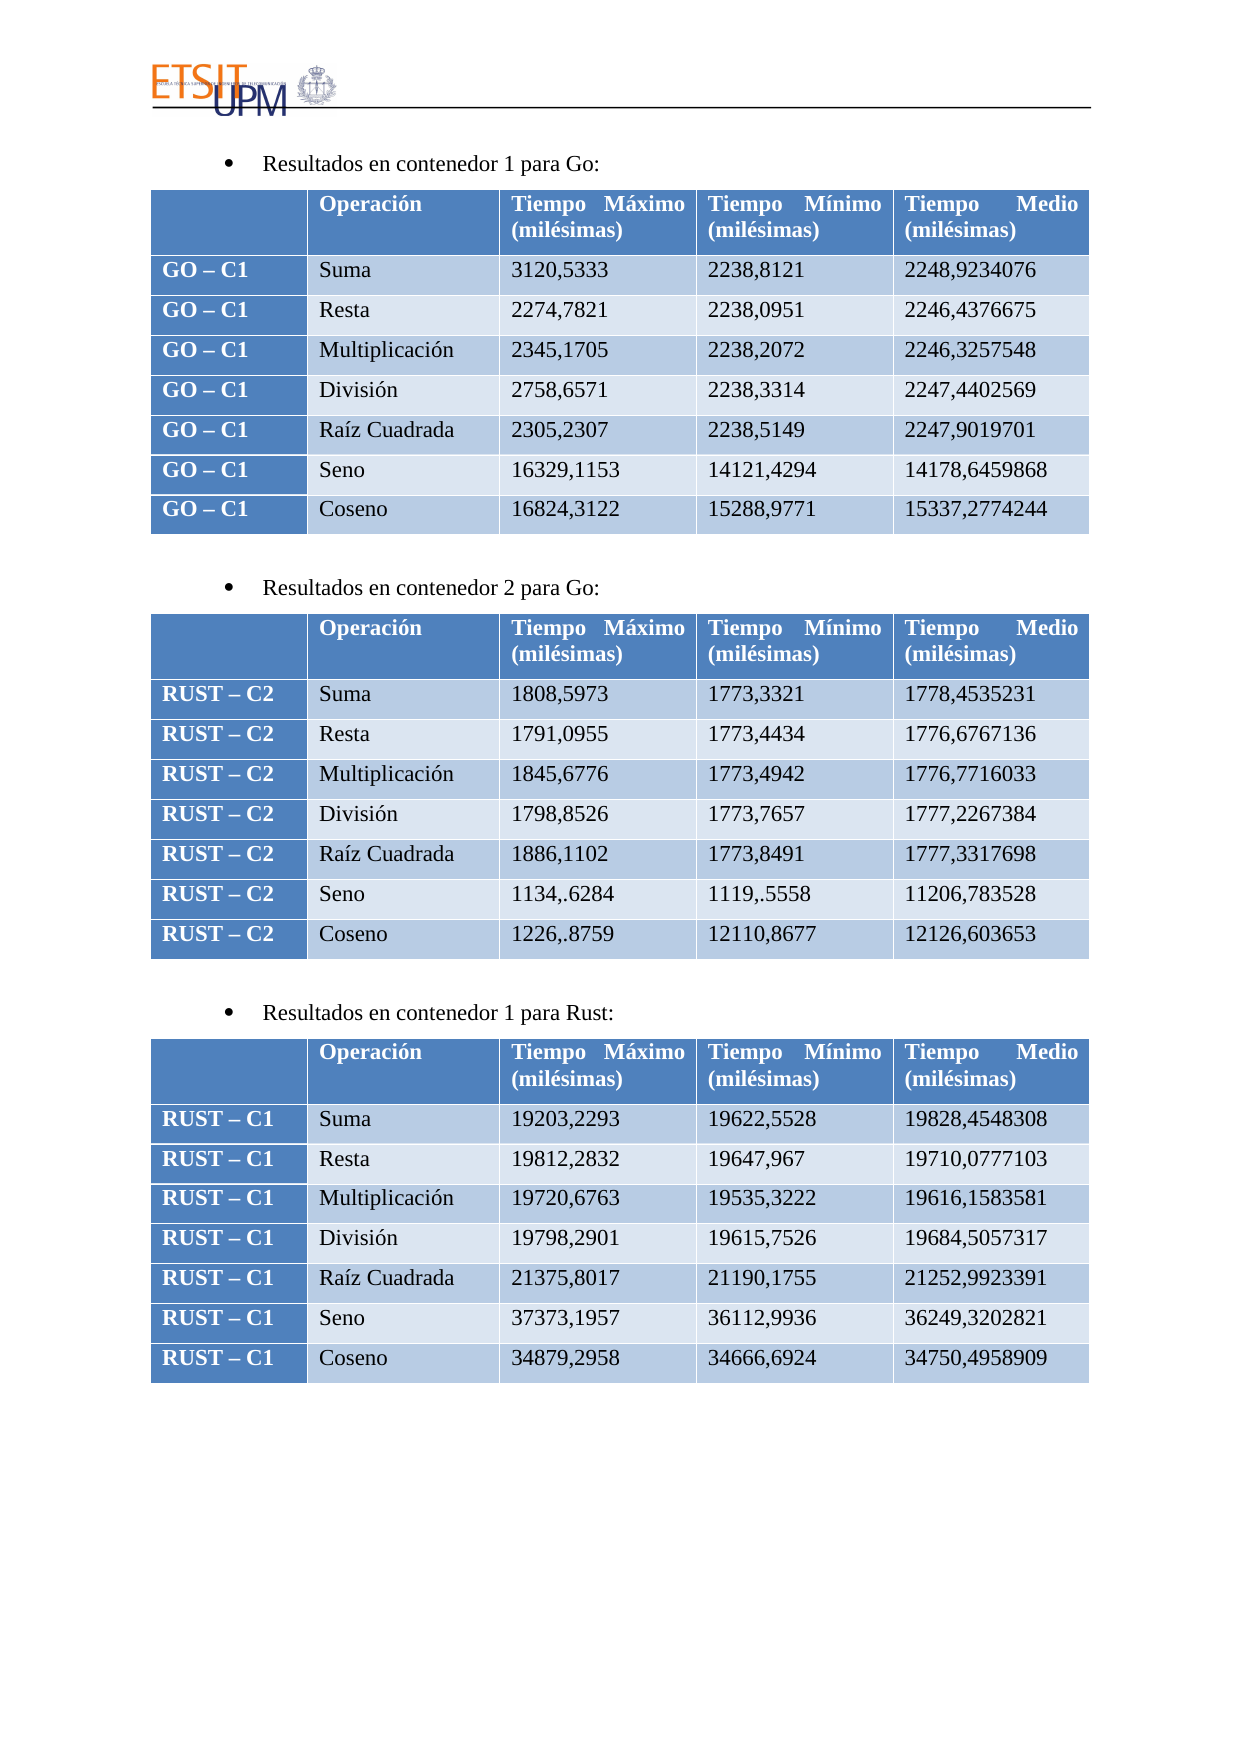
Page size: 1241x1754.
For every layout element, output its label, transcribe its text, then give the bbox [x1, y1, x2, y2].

table_cell 19647,967 [697, 1145, 893, 1183]
table_cell 2246,3257548 [894, 336, 1089, 375]
table_cell 34879,2958 [500, 1344, 696, 1383]
table_cell 19203,2293 [500, 1105, 696, 1143]
table_header [151, 190, 307, 255]
table_cell Seno [308, 1304, 499, 1343]
table_cell División [308, 376, 499, 415]
table_cell 1778,4535231 [894, 680, 1089, 719]
table_cell 1773,8491 [697, 840, 893, 879]
table_cell 16824,3122 [500, 496, 696, 534]
table_cell 19535,3222 [697, 1185, 893, 1223]
table_cell División [308, 1224, 499, 1263]
table_cell GO – C1 [151, 496, 307, 534]
table_cell 1134,.6284 [500, 880, 696, 919]
table_cell 3120,5333 [500, 256, 696, 295]
table_cell 15288,9771 [697, 496, 893, 534]
table_cell GO – C1 [151, 456, 307, 494]
table_cell 2758,6571 [500, 376, 696, 415]
table_cell 1777,3317698 [894, 840, 1089, 879]
table_cell 19720,6763 [500, 1185, 696, 1223]
table_cell GO – C1 [151, 416, 307, 454]
table_header Operación [308, 190, 499, 255]
table_cell 36249,3202821 [894, 1304, 1089, 1343]
table_cell 2247,4402569 [894, 376, 1089, 415]
list Resultados en contenedor 1 para Rust: [225, 998, 1090, 1025]
table_cell RUST – C2 [151, 760, 307, 799]
table_cell RUST – C1 [151, 1185, 307, 1223]
table_header Tiempo Medio (milésimas) [894, 1039, 1089, 1104]
table_cell 12126,603653 [894, 920, 1089, 959]
table_cell Suma [308, 680, 499, 719]
table_cell Coseno [308, 920, 499, 959]
table_header Tiempo Máximo (milésimas) [500, 1039, 696, 1104]
table_cell 1773,7657 [697, 800, 893, 839]
table_cell Raíz Cuadrada [308, 416, 499, 454]
table_header [151, 1039, 307, 1104]
table_cell Resta [308, 296, 499, 335]
table_cell RUST – C2 [151, 880, 307, 919]
table_cell RUST – C1 [151, 1105, 307, 1143]
table_cell 19622,5528 [697, 1105, 893, 1143]
table_cell RUST – C2 [151, 840, 307, 879]
table_cell 19710,0777103 [894, 1145, 1089, 1183]
table_cell 2247,9019701 [894, 416, 1089, 454]
table_cell 12110,8677 [697, 920, 893, 959]
table_cell RUST – C2 [151, 800, 307, 839]
table_cell 21375,8017 [500, 1264, 696, 1303]
table_cell RUST – C2 [151, 920, 307, 959]
table_cell 1886,1102 [500, 840, 696, 879]
table_cell GO – C1 [151, 256, 307, 295]
table_cell 21252,9923391 [894, 1264, 1089, 1303]
table_cell 11206,783528 [894, 880, 1089, 919]
table_cell Coseno [308, 1344, 499, 1383]
table_cell 34666,6924 [697, 1344, 893, 1383]
table_header Tiempo Mínimo (milésimas) [697, 614, 893, 679]
table_cell 1808,5973 [500, 680, 696, 719]
table_cell RUST – C2 [151, 680, 307, 719]
table_header Tiempo Medio (milésimas) [894, 614, 1089, 679]
table_cell 2238,0951 [697, 296, 893, 335]
table_cell 15337,2774244 [894, 496, 1089, 534]
table_cell 1773,4942 [697, 760, 893, 799]
table_cell RUST – C1 [151, 1224, 307, 1263]
table_cell 14178,6459868 [894, 456, 1089, 494]
table_header Tiempo Mínimo (milésimas) [697, 1039, 893, 1104]
table_cell RUST – C1 [151, 1344, 307, 1383]
table_cell Multiplicación [308, 1185, 499, 1223]
table_cell 2238,2072 [697, 336, 893, 375]
table_cell 2238,8121 [697, 256, 893, 295]
table_cell RUST – C2 [151, 720, 307, 759]
table_header Operación [308, 1039, 499, 1104]
table_cell RUST – C1 [151, 1264, 307, 1303]
table_cell Resta [308, 720, 499, 759]
table_cell 21190,1755 [697, 1264, 893, 1303]
table_cell Suma [308, 256, 499, 295]
table_cell 19798,2901 [500, 1224, 696, 1263]
table_cell 37373,1957 [500, 1304, 696, 1343]
table_cell Multiplicación [308, 336, 499, 375]
list Resultados en contenedor 1 para Go: [225, 150, 1090, 176]
table_header Tiempo Máximo (milésimas) [500, 614, 696, 679]
table_cell División [308, 800, 499, 839]
table_cell 2274,7821 [500, 296, 696, 335]
table_cell 1773,4434 [697, 720, 893, 759]
table_cell 2238,3314 [697, 376, 893, 415]
table_header Tiempo Mínimo (milésimas) [697, 190, 893, 255]
table_header Operación [308, 614, 499, 679]
table_cell 19828,4548308 [894, 1105, 1089, 1143]
table_cell 2248,9234076 [894, 256, 1089, 295]
table_cell 14121,4294 [697, 456, 893, 494]
table_cell Resta [308, 1145, 499, 1183]
table_cell Seno [308, 880, 499, 919]
table_cell GO – C1 [151, 296, 307, 335]
table_cell 34750,4958909 [894, 1344, 1089, 1383]
table_cell 1776,6767136 [894, 720, 1089, 759]
table_cell 1798,8526 [500, 800, 696, 839]
table_cell 1776,7716033 [894, 760, 1089, 799]
table_cell Coseno [308, 496, 499, 534]
table_cell Seno [308, 456, 499, 494]
table_cell GO – C1 [151, 376, 307, 415]
picture [151, 63, 338, 117]
list Resultados en contenedor 2 para Go: [225, 574, 1090, 601]
table_cell Raíz Cuadrada [308, 1264, 499, 1303]
table_cell 36112,9936 [697, 1304, 893, 1343]
table_cell 1791,0955 [500, 720, 696, 759]
table_cell 2305,2307 [500, 416, 696, 454]
table_header [151, 614, 307, 679]
table_header Tiempo Medio (milésimas) [894, 190, 1089, 255]
table_cell 1777,2267384 [894, 800, 1089, 839]
table_cell 1773,3321 [697, 680, 893, 719]
table_cell Raíz Cuadrada [308, 840, 499, 879]
table_cell Multiplicación [308, 760, 499, 799]
table_cell 19616,1583581 [894, 1185, 1089, 1223]
table_cell 1845,6776 [500, 760, 696, 799]
table_cell 2238,5149 [697, 416, 893, 454]
table_cell 19812,2832 [500, 1145, 696, 1183]
table_cell RUST – C1 [151, 1304, 307, 1343]
table_cell GO – C1 [151, 336, 307, 375]
table_cell 1226,.8759 [500, 920, 696, 959]
table_cell RUST – C1 [151, 1145, 307, 1183]
table_cell Suma [308, 1105, 499, 1143]
table_cell 19615,7526 [697, 1224, 893, 1263]
table_cell 2345,1705 [500, 336, 696, 375]
table_cell 16329,1153 [500, 456, 696, 494]
table_cell 19684,5057317 [894, 1224, 1089, 1263]
table_cell 1119,.5558 [697, 880, 893, 919]
table_header Tiempo Máximo (milésimas) [500, 190, 696, 255]
table_cell 2246,4376675 [894, 296, 1089, 335]
